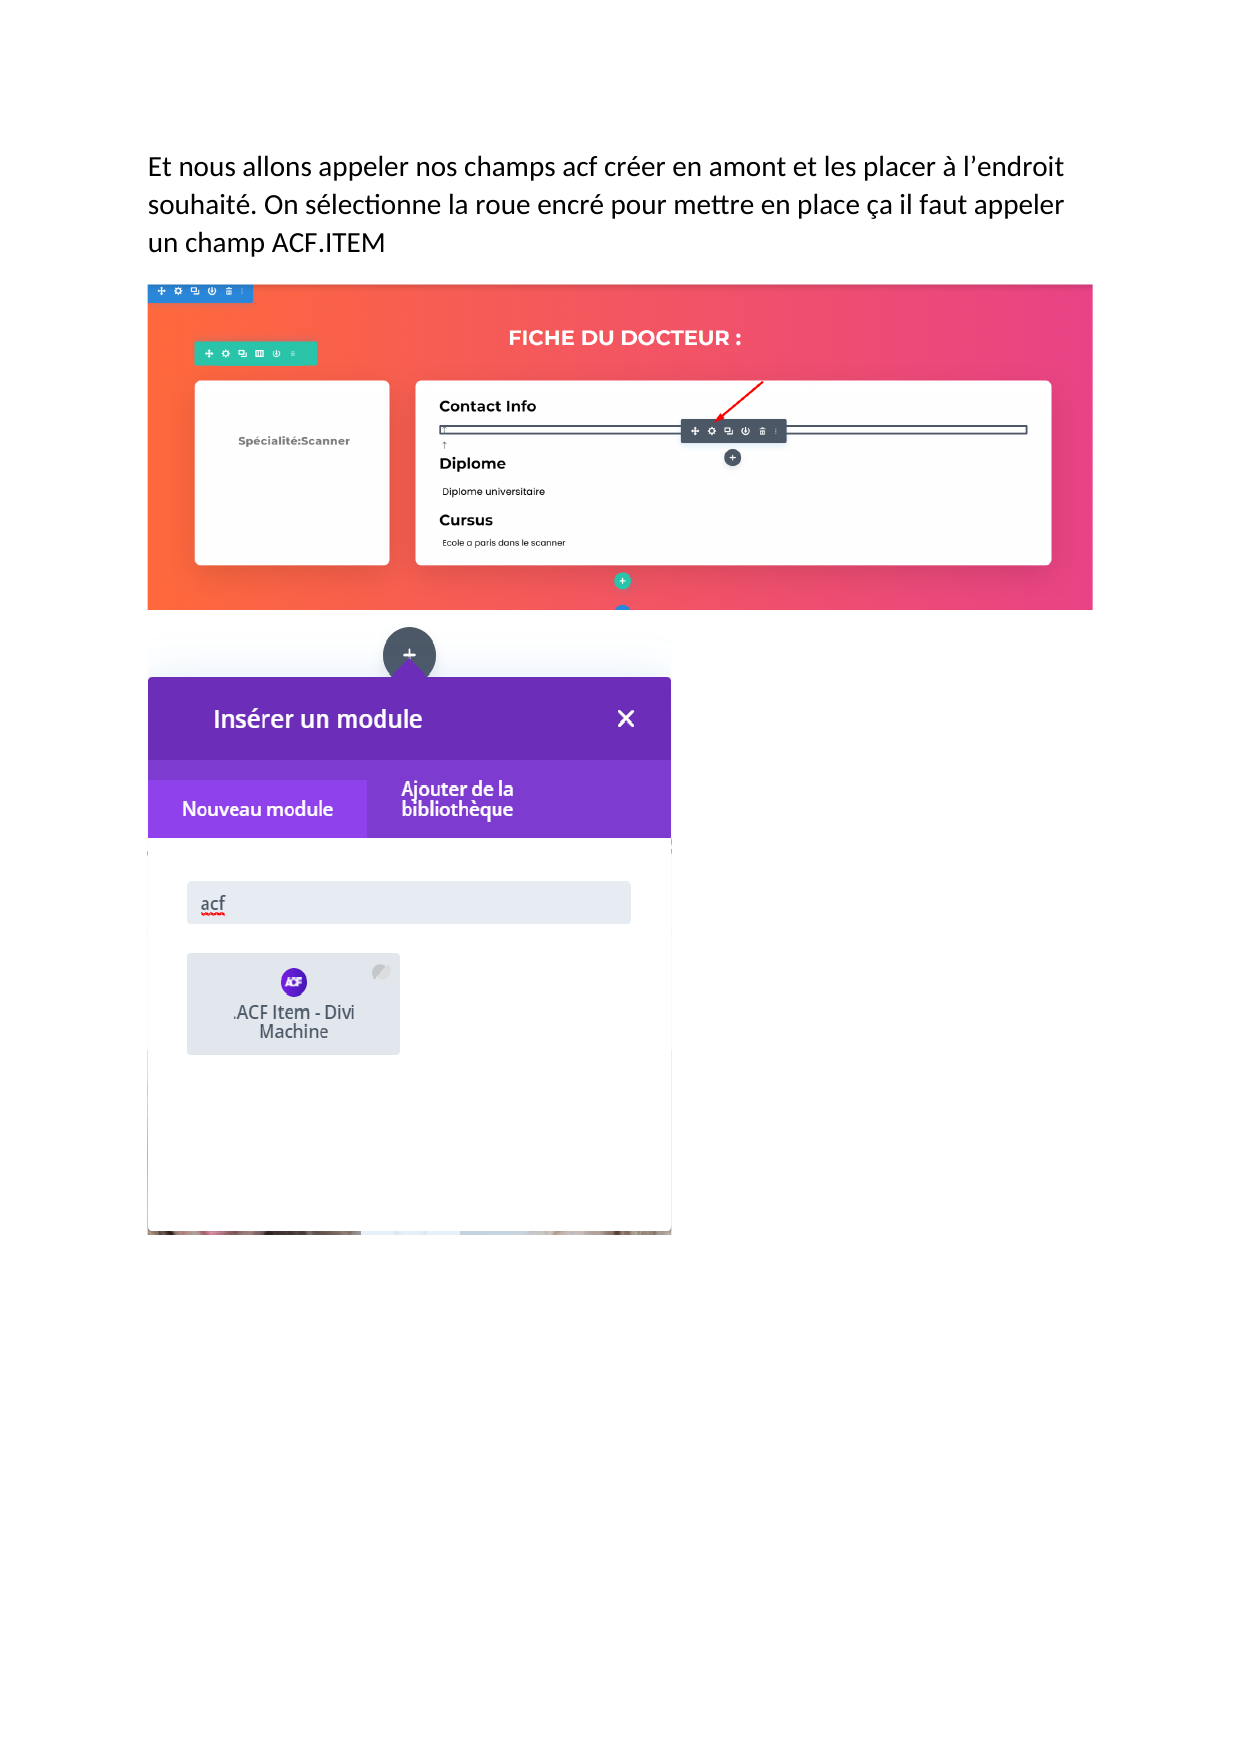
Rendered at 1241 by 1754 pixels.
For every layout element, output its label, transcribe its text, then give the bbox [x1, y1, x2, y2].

text Et nous allons appeler nos champs acf créer en amont et les placer à l’endroit souhaité. On sélectionne la roue encré pour mettre en place ça il faut appeler un champ ACF.ITEM [148, 148, 1093, 260]
picture [147, 279, 1093, 610]
picture [147, 611, 672, 1235]
